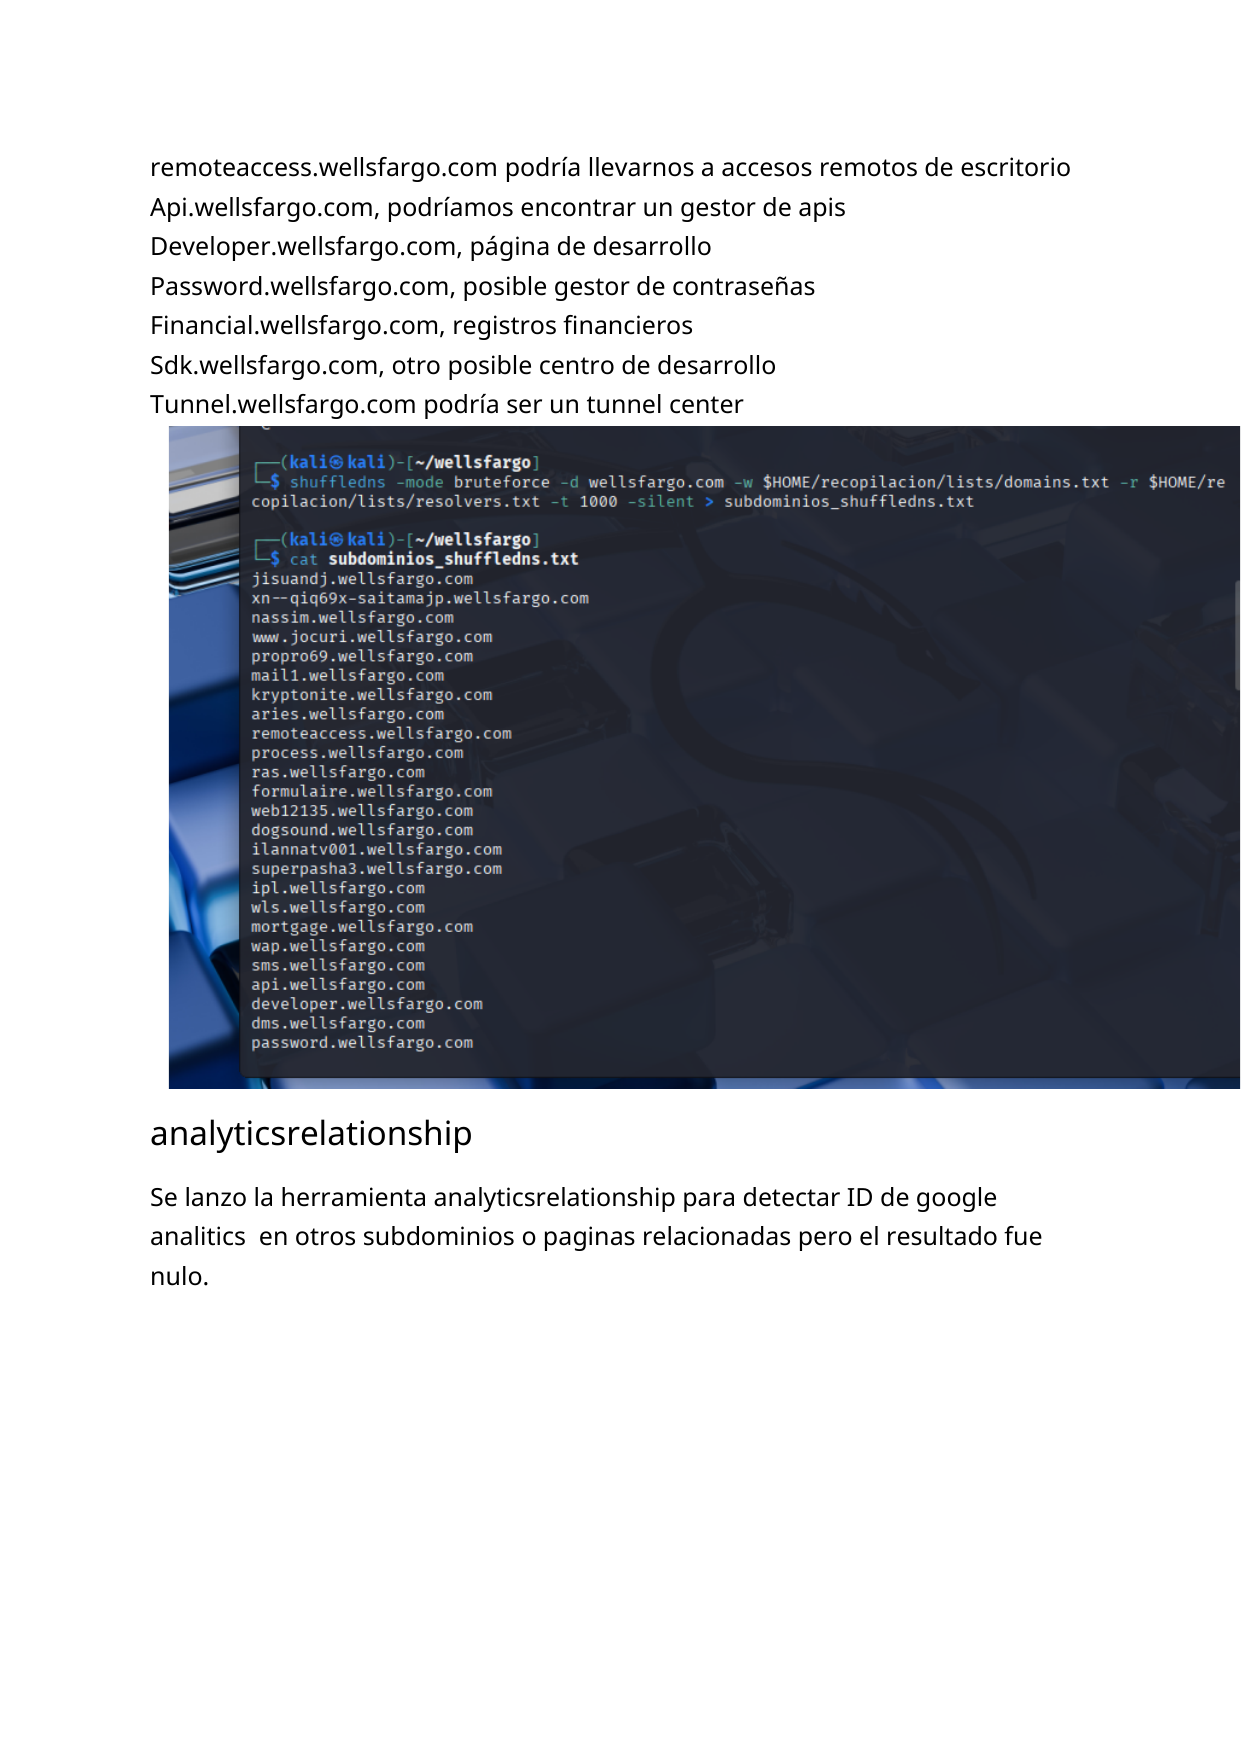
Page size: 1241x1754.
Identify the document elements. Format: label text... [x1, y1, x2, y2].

text Password.wellsfargo.com, posible gestor de contraseñas [150, 268, 1090, 302]
text Sdk.wellsfargo.com, otro posible centro de desarrollo [150, 347, 1090, 381]
text Se lanzo la herramienta analyticsrelationship para detectar ID de google analitics en otros subdominios o paginas relacionadas pero el resultado fue nulo. [150, 1179, 1090, 1292]
text analyticsrelationship [150, 1110, 1090, 1156]
text Financial.wellsfargo.com, registros financieros [150, 308, 1090, 342]
text Developer.wellsfargo.com, página de desarrollo [150, 229, 1090, 263]
text Tunnel.wellsfargo.com podría ser un tunnel center [150, 387, 1090, 421]
text Api.wellsfargo.com, podríamos encontrar un gestor de apis [150, 189, 1090, 223]
text remoteaccess.wellsfargo.com podría llevarnos a accesos remotos de escritorio [150, 150, 1090, 184]
